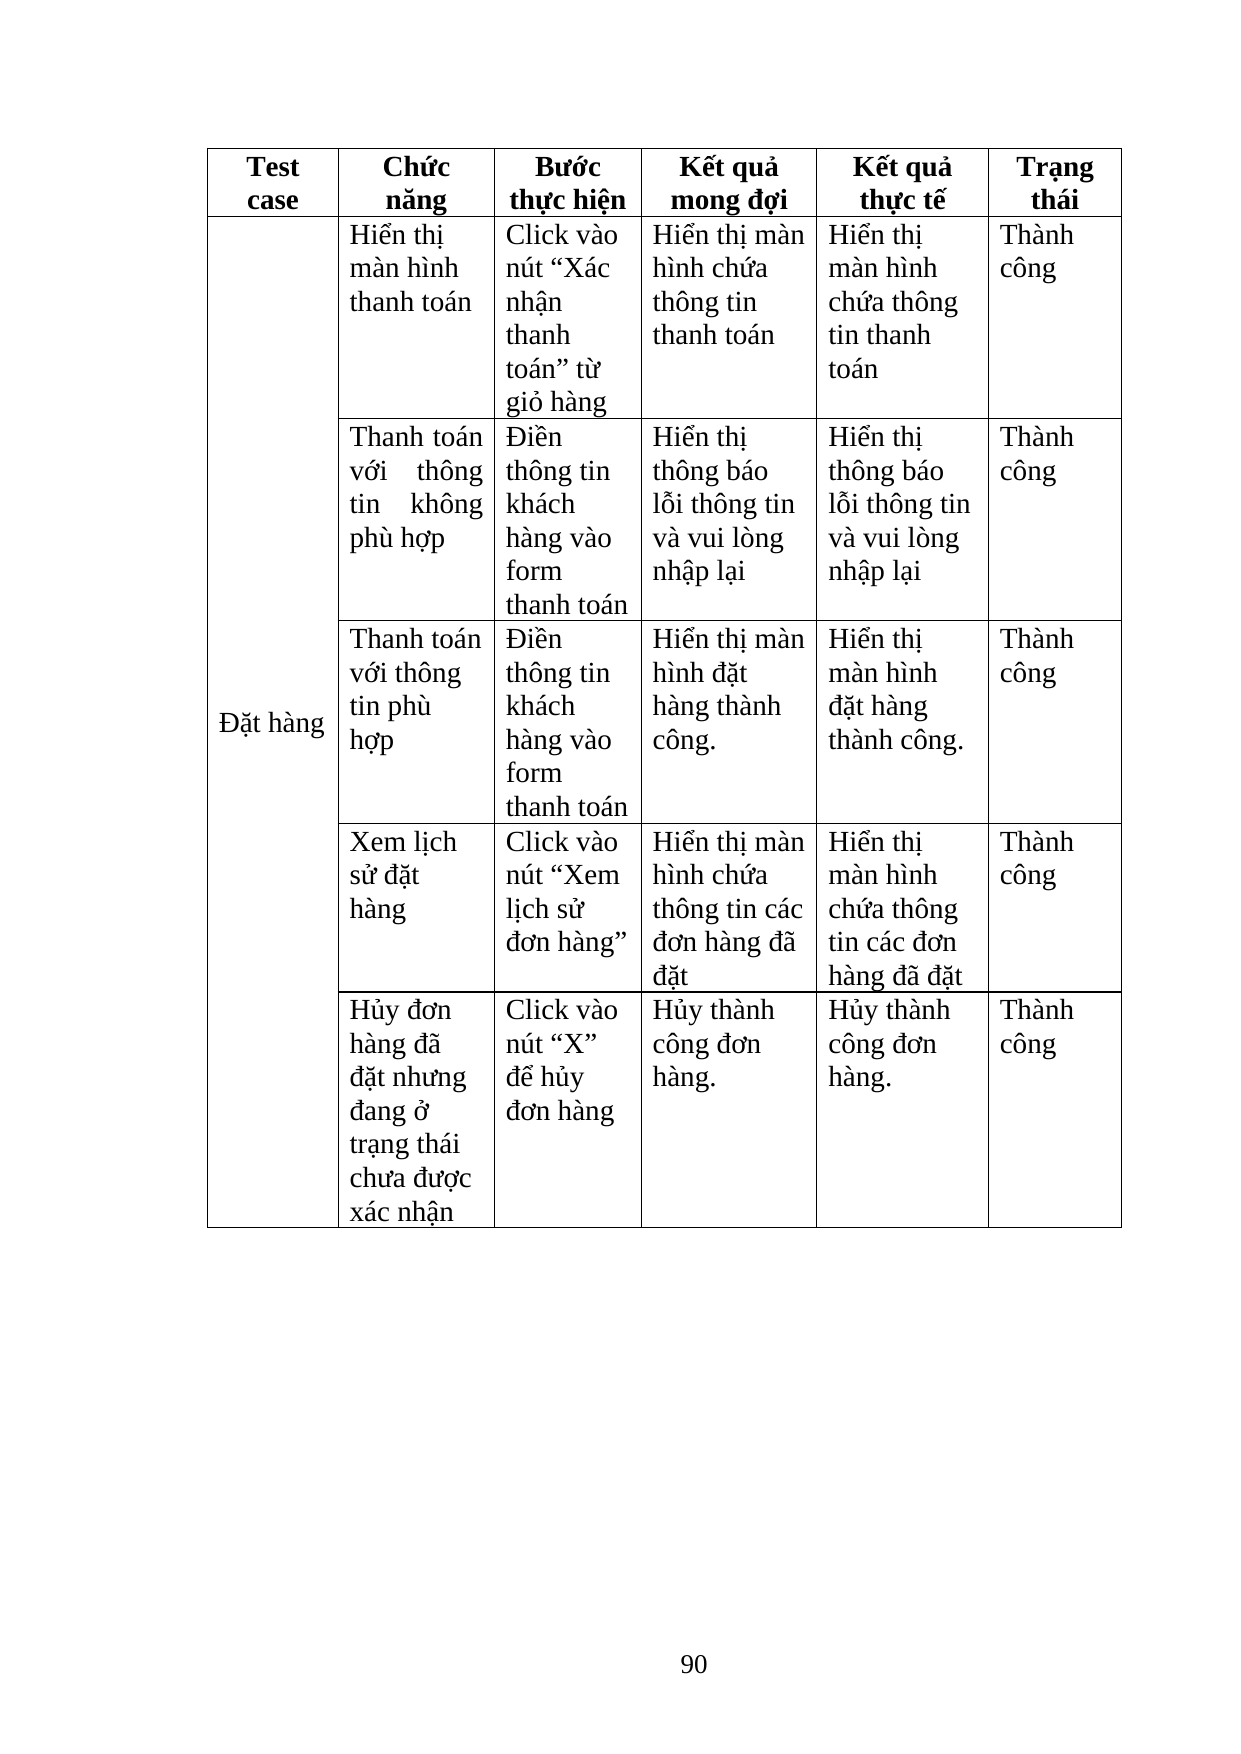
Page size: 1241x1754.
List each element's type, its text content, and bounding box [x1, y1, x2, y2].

table_cell Hiển thị màn hình chứa thông tin các đơn hàng đã đặt [642, 824, 816, 991]
table_header Chức năng [339, 149, 494, 216]
table_cell Hiển thị màn hình chứa thông tin thanh toán [642, 217, 816, 418]
table_header Kết quả thực tế [817, 149, 988, 216]
table_header Test case [208, 149, 338, 216]
table_header Bước thực hiện [495, 149, 641, 216]
table_cell Điền thông tin khách hàng vào form thanh toán [495, 621, 641, 823]
table_cell Hiển thị màn hình thanh toán [339, 217, 494, 418]
table_cell Thành công [989, 824, 1121, 991]
table_cell Thành công [989, 993, 1121, 1227]
table_cell Hiển thị thông báo lỗi thông tin và vui lòng nhập lại [642, 419, 816, 620]
table_cell Xem lịch sử đặt hàng [339, 824, 494, 991]
table_cell Đặt hàng [208, 217, 338, 1227]
table_cell Click vào nút “Xem lịch sử đơn hàng” [495, 824, 641, 991]
table_cell Click vào nút “X” để hủy đơn hàng [495, 993, 641, 1227]
table_cell Hủy thành công đơn hàng. [642, 993, 816, 1227]
table_cell Thanh toán với thông tin không phù hợp [339, 419, 494, 620]
table_cell Điền thông tin khách hàng vào form thanh toán [495, 419, 641, 620]
table_cell Hủy thành công đơn hàng. [817, 993, 988, 1227]
table_cell Thành công [989, 621, 1121, 823]
table_cell Hiển thị thông báo lỗi thông tin và vui lòng nhập lại [817, 419, 988, 620]
table_cell Thành công [989, 217, 1121, 418]
table_cell Thanh toán với thông tin phù hợp [339, 621, 494, 823]
table_cell Hiển thị màn hình đặt hàng thành công. [642, 621, 816, 823]
table_cell Hiển thị màn hình đặt hàng thành công. [817, 621, 988, 823]
table_cell Hiển thị màn hình chứa thông tin thanh toán [817, 217, 988, 418]
table_cell Thành công [989, 419, 1121, 620]
table_header Kết quả mong đợi [642, 149, 816, 216]
table_cell Hủy đơn hàng đã đặt nhưng đang ở trạng thái chưa được xác nhận [339, 993, 494, 1227]
table_header Trạng thái [989, 149, 1121, 216]
table_cell Hiển thị màn hình chứa thông tin các đơn hàng đã đặt [817, 824, 988, 991]
table_cell Click vào nút “Xác nhận thanh toán” từ giỏ hàng [495, 217, 641, 418]
